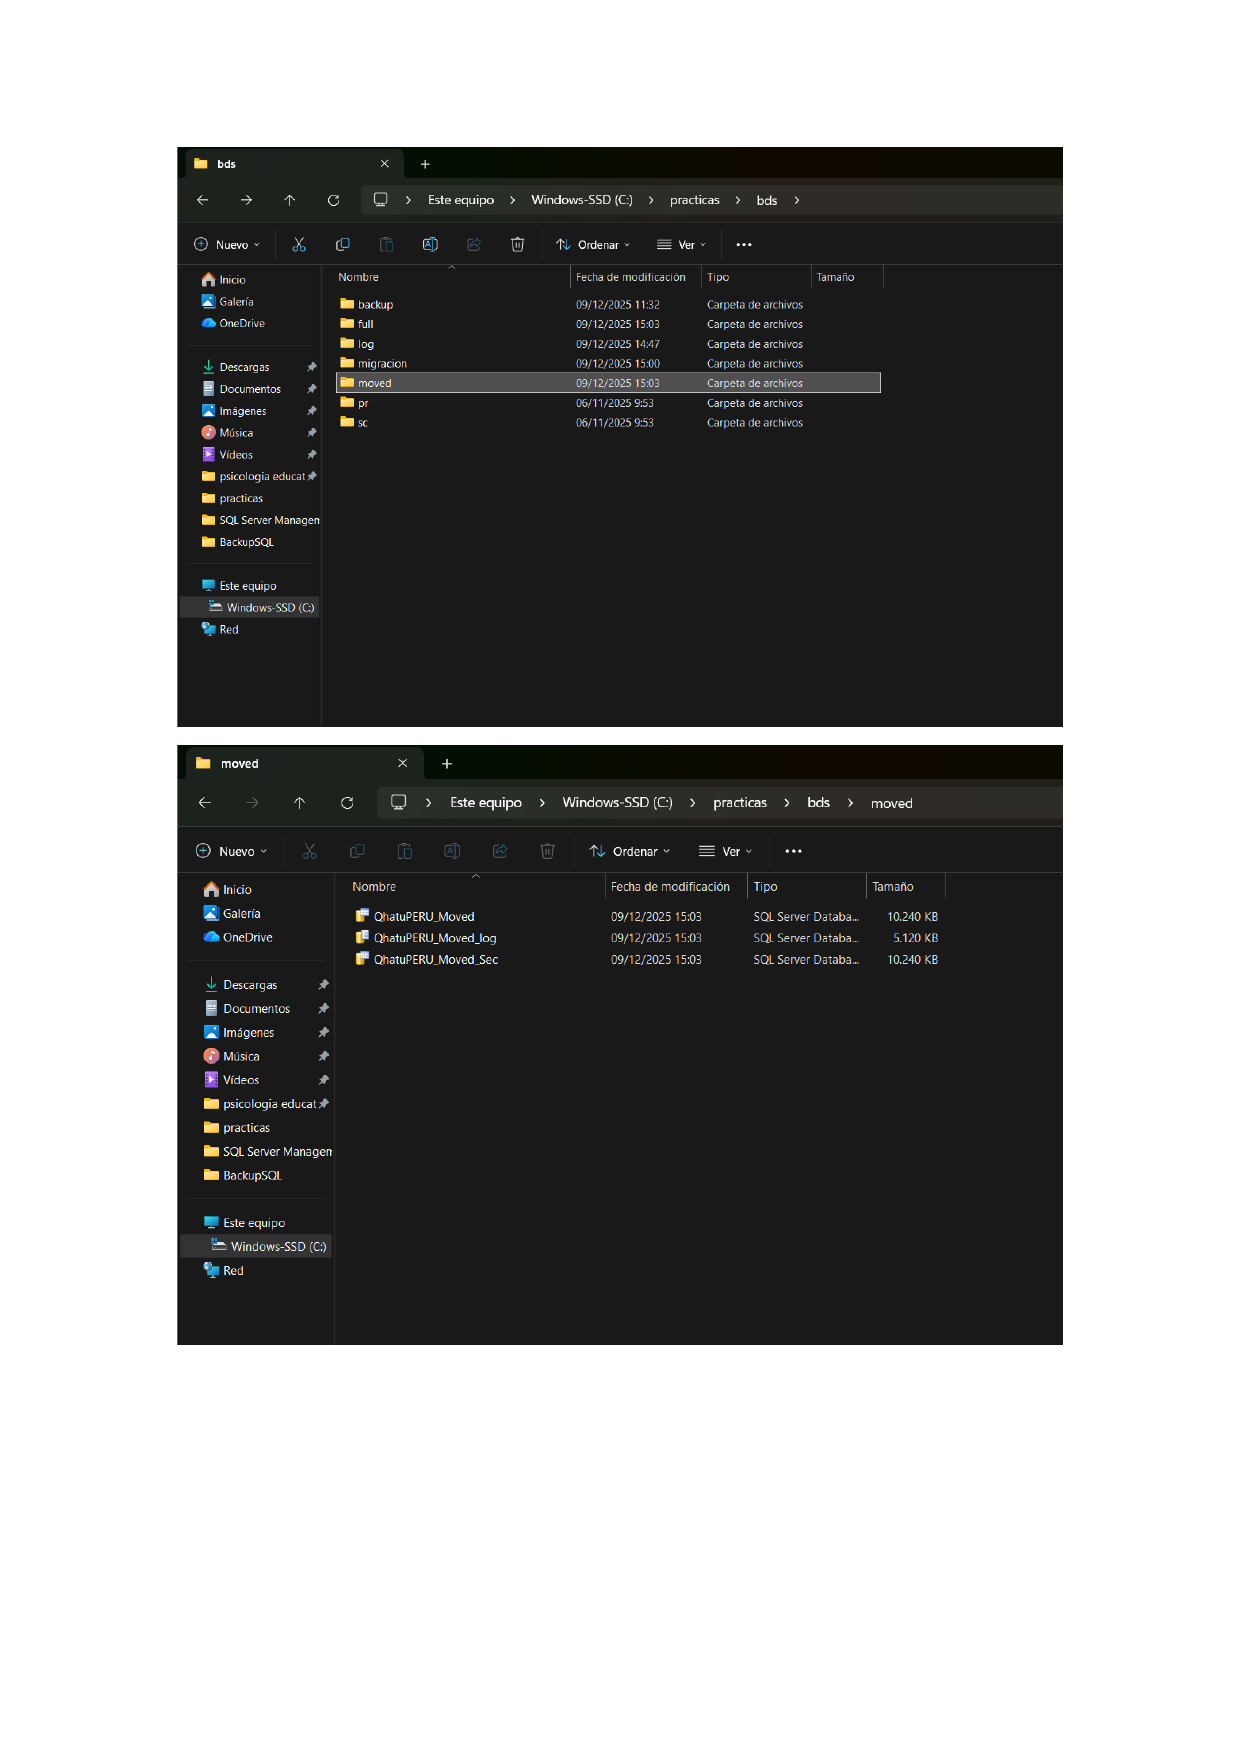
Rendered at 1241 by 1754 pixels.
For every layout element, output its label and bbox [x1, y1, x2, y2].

picture [177, 745, 1063, 1345]
picture [177, 147, 1063, 727]
